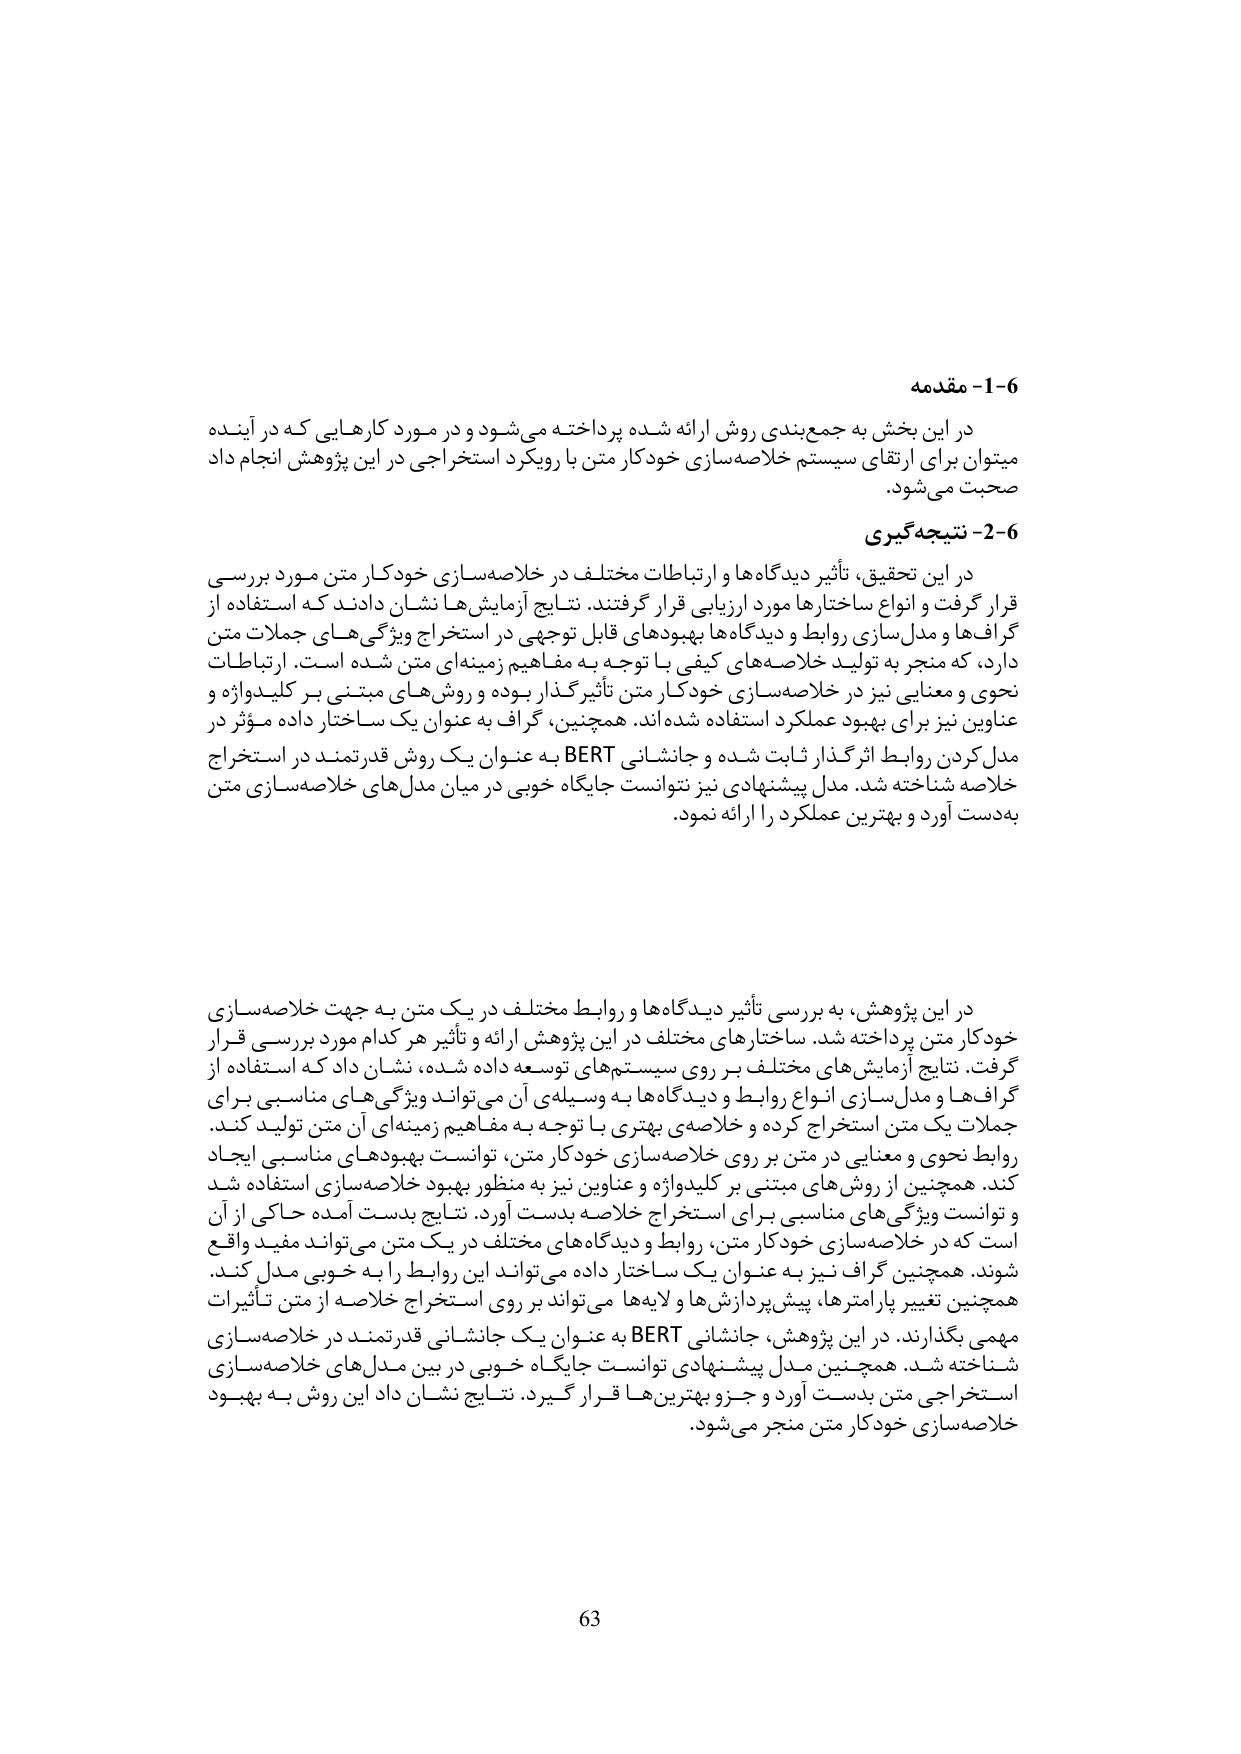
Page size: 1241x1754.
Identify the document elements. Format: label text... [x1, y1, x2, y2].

subtitle 2-6- نتیجه‌گیری [207, 521, 1018, 548]
subtitle 1-6- مقدمه [207, 376, 1018, 403]
text در این بخش به جمع‌بندی روش ارائه شده پرداخته می‌شود و در مورد کارهایی که در آینده میتوان برای ارتقای سیستم خلاصه‌سازی خودکار متن با رویکرد استخراجی در این پژوهش انجام داد صحبت می‌شود. [207, 417, 1018, 503]
text در این پژوهش، به بررسی تأثیر دیدگاه‌ها و روابط مختلف در یک متن به جهت خلاصه‌سازی خودکار متن پرداخته شد. ساختار‌های مختلف در این پژوهش ارائه و تأثیر هر کدام مورد بررسی قرار گرفت. نتایج آزمایش‌های مختلف بر روی سیستم‌های توسعه داده شده، نشان داد که استفاده از گراف‌ها و مدل‌سازی انواع روابط و دیدگاه‌ها به وسیله‌ی آن می‌تواند ویژگی‌های مناسبی برای جملات یک متن استخراج کرده و خلاصه‌ی بهتری با توجه به مفاهیم زمینه‌ای آن متن تولید کند. روابط نحوی و معنایی در متن بر روی خلاصه‌سازی خودکار متن، توانست بهبود‌های مناسبی ایجاد کند. همچنین از روش‌های مبتنی بر کلیدواژه و عناوین نیز به منظور بهبود خلاصه‌سازی استفاده شد و توانست ویژگی‌های مناسبی برای استخراج خلاصه بدست آورد. نتایج بدست آمده حاکی از آن است که در خلاصه‌سازی خودکار متن، روابط و دیدگاه‌های مختلف در یک متن می‌تواند مفید واقع شوند. همچنین گراف نیز به عنوان یک ساختار داده می‌تواند این روابط را به خوبی مدل کند. همچنین تغییر پارامتر‌ها، پیش‌پردازش‌ها و لایه‌ها می‌تواند بر روی استخراج خلاصه از متن تأثیرات مهمی بگذارند. در این پژوهش، جانشانی BERT به عنوان یک جانشانی قدرتمند در خلاصه‌سازی شناخته شد. همچنین مدل پیشنهادی توانست جایگاه خوبی در بین مدل‌های خلاصه‌سازی استخراجی متن بدست آورد و جزو بهترین‌ها قرار گیرد. نتایج نشان داد این روش به بهبود خلاصه‌سازی خودکار متن منجر می‌شود. [207, 997, 1018, 1439]
text در این تحقیق، تأثیر دیدگاه‌ها و ارتباطات مختلف در خلاصه‌سازی خودکار متن مورد بررسی قرار گرفت و انواع ساختارها مورد ارزیابی قرار گرفتند. نتایج آزمایش‌ها نشان دادند که استفاده از گراف‌ها و مدل‌سازی روابط و دیدگاه‌ها بهبودهای قابل توجهی در استخراج ویژگی‌های جملات متن دارد، که منجر به تولید خلاصه‌های کیفی با توجه به مفاهیم زمینه‌ای متن شده است. ارتباطات نحوی و معنایی نیز در خلاصه‌سازی خودکار متن تأثیرگذار بوده و روش‌های مبتنی بر کلیدواژه و عناوین نیز برای بهبود عملکرد استفاده شده‌اند. همچنین، گراف به عنوان یک ساختار داده مؤثر در مدل‌کردن روابط اثرگذار ثابت شده و جانشانی BERT به عنوان یک روش قدرتمند در استخراج خلاصه شناخته شد. مدل پیشنهادی نیز نتوانست جایگاه خوبی در میان مدل‌های خلاصه‌سازی متن به‌دست آورد و بهترین عملکرد را ارائه نمود. [207, 563, 1018, 830]
